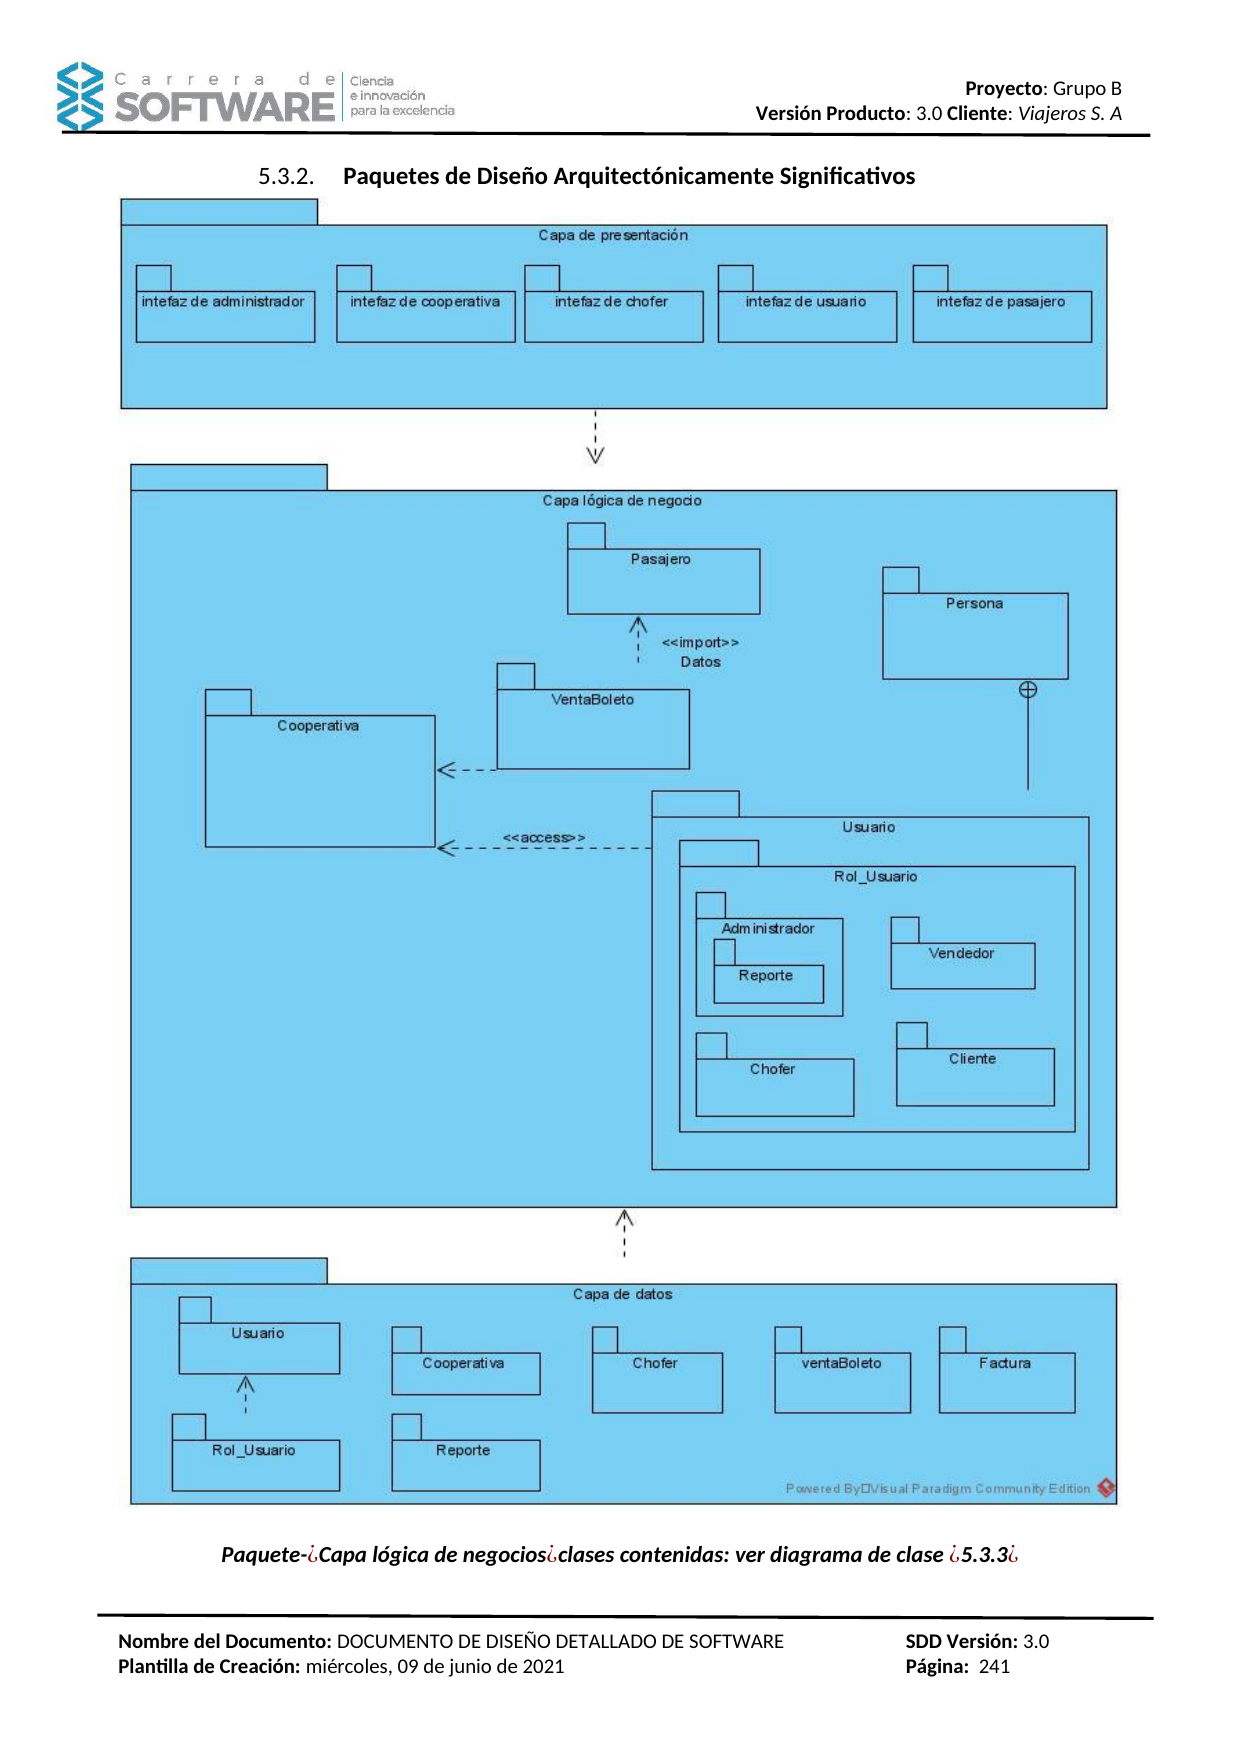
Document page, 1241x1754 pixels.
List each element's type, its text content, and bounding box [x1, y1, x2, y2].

picture [118, 196, 1123, 1510]
picture [46, 46, 461, 154]
subtitle Paquetes de Diseño Arquitectónicamente Significativos [258, 160, 1122, 190]
text Paquete-Capa lógica de negociosclases contenidas: ver diagrama de clase 5.3.3 [118, 1540, 1122, 1568]
